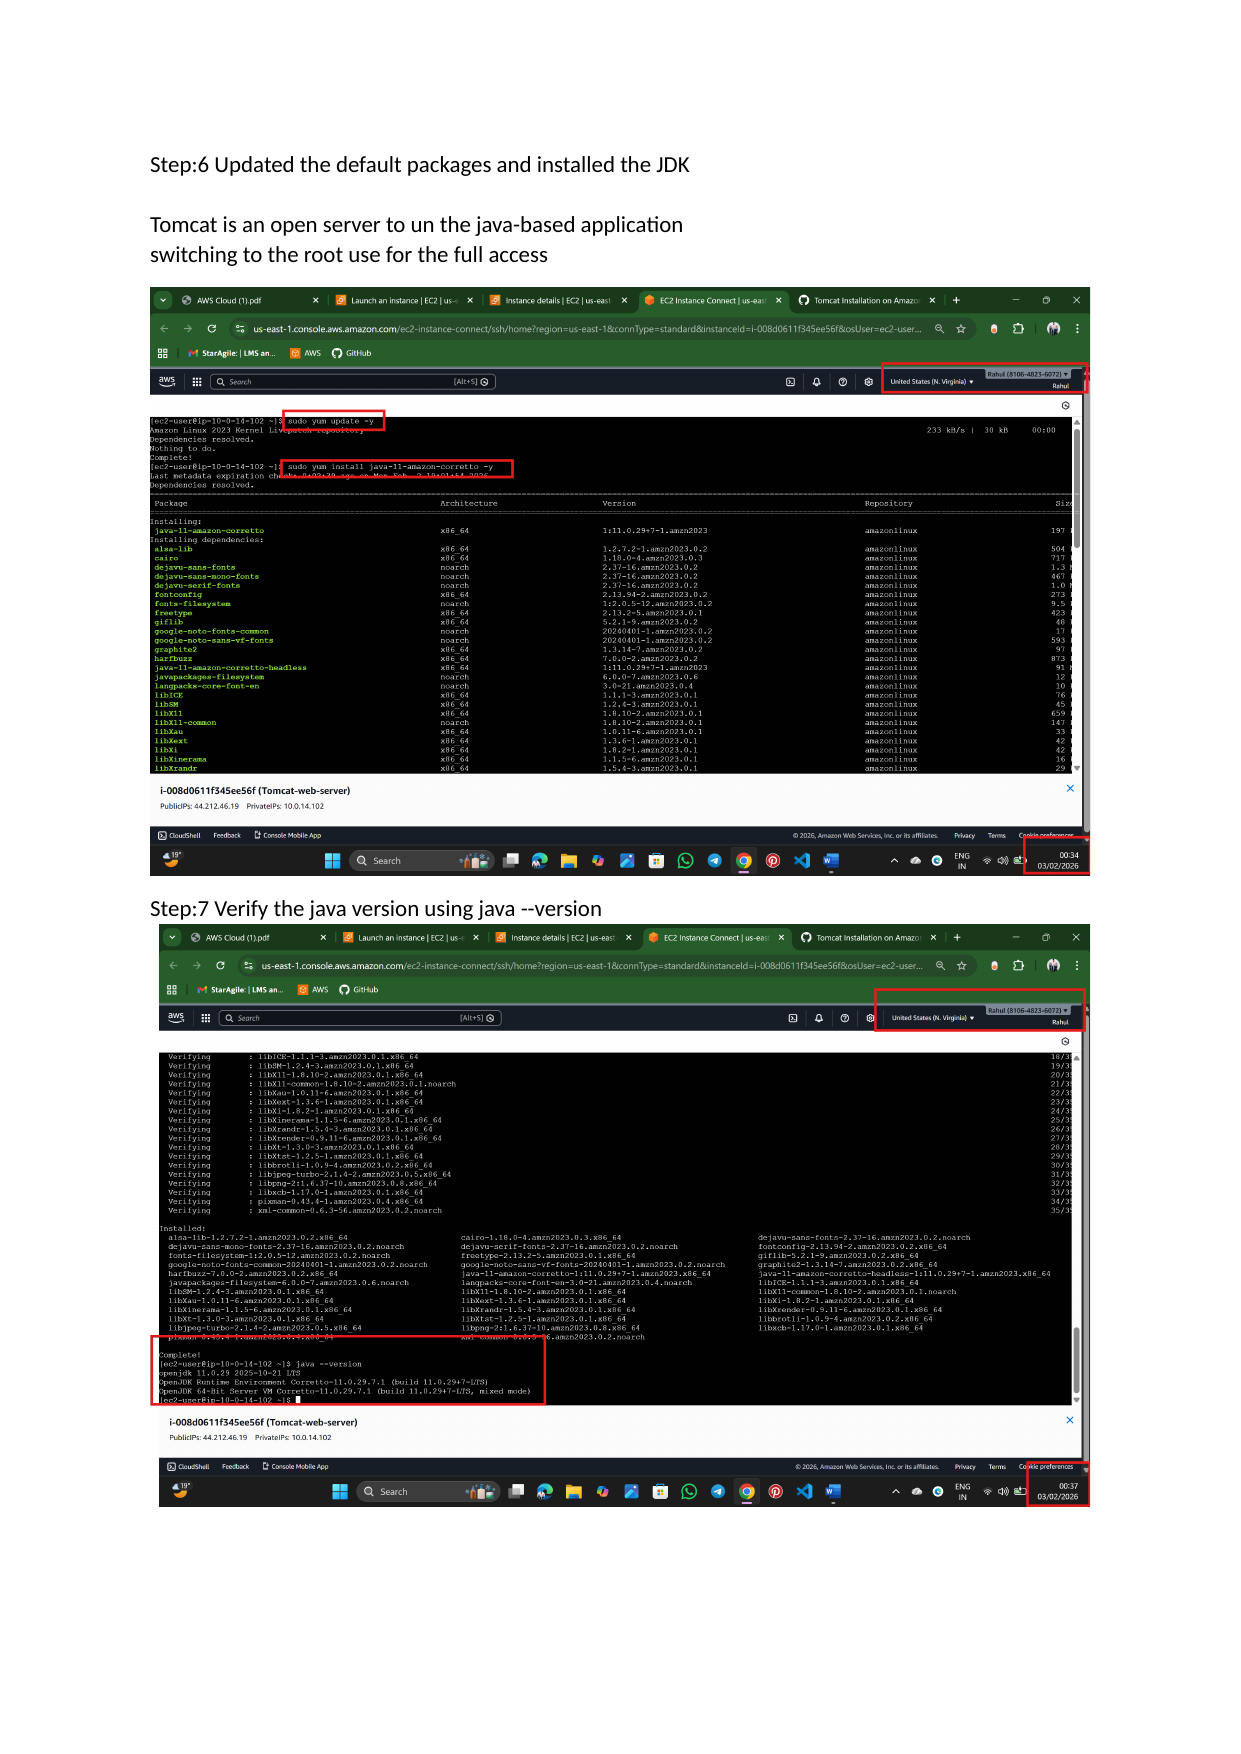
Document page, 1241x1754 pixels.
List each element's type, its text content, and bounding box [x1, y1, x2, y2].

text Step:6 Updated the default packages and installed the JDK Tomcat is an open server to un the java-based application switching to the root use for the full access [150, 150, 1090, 269]
picture [150, 924, 1091, 1507]
picture [150, 287, 1091, 876]
text Step:7 Verify the java version using java --version [150, 894, 1090, 924]
